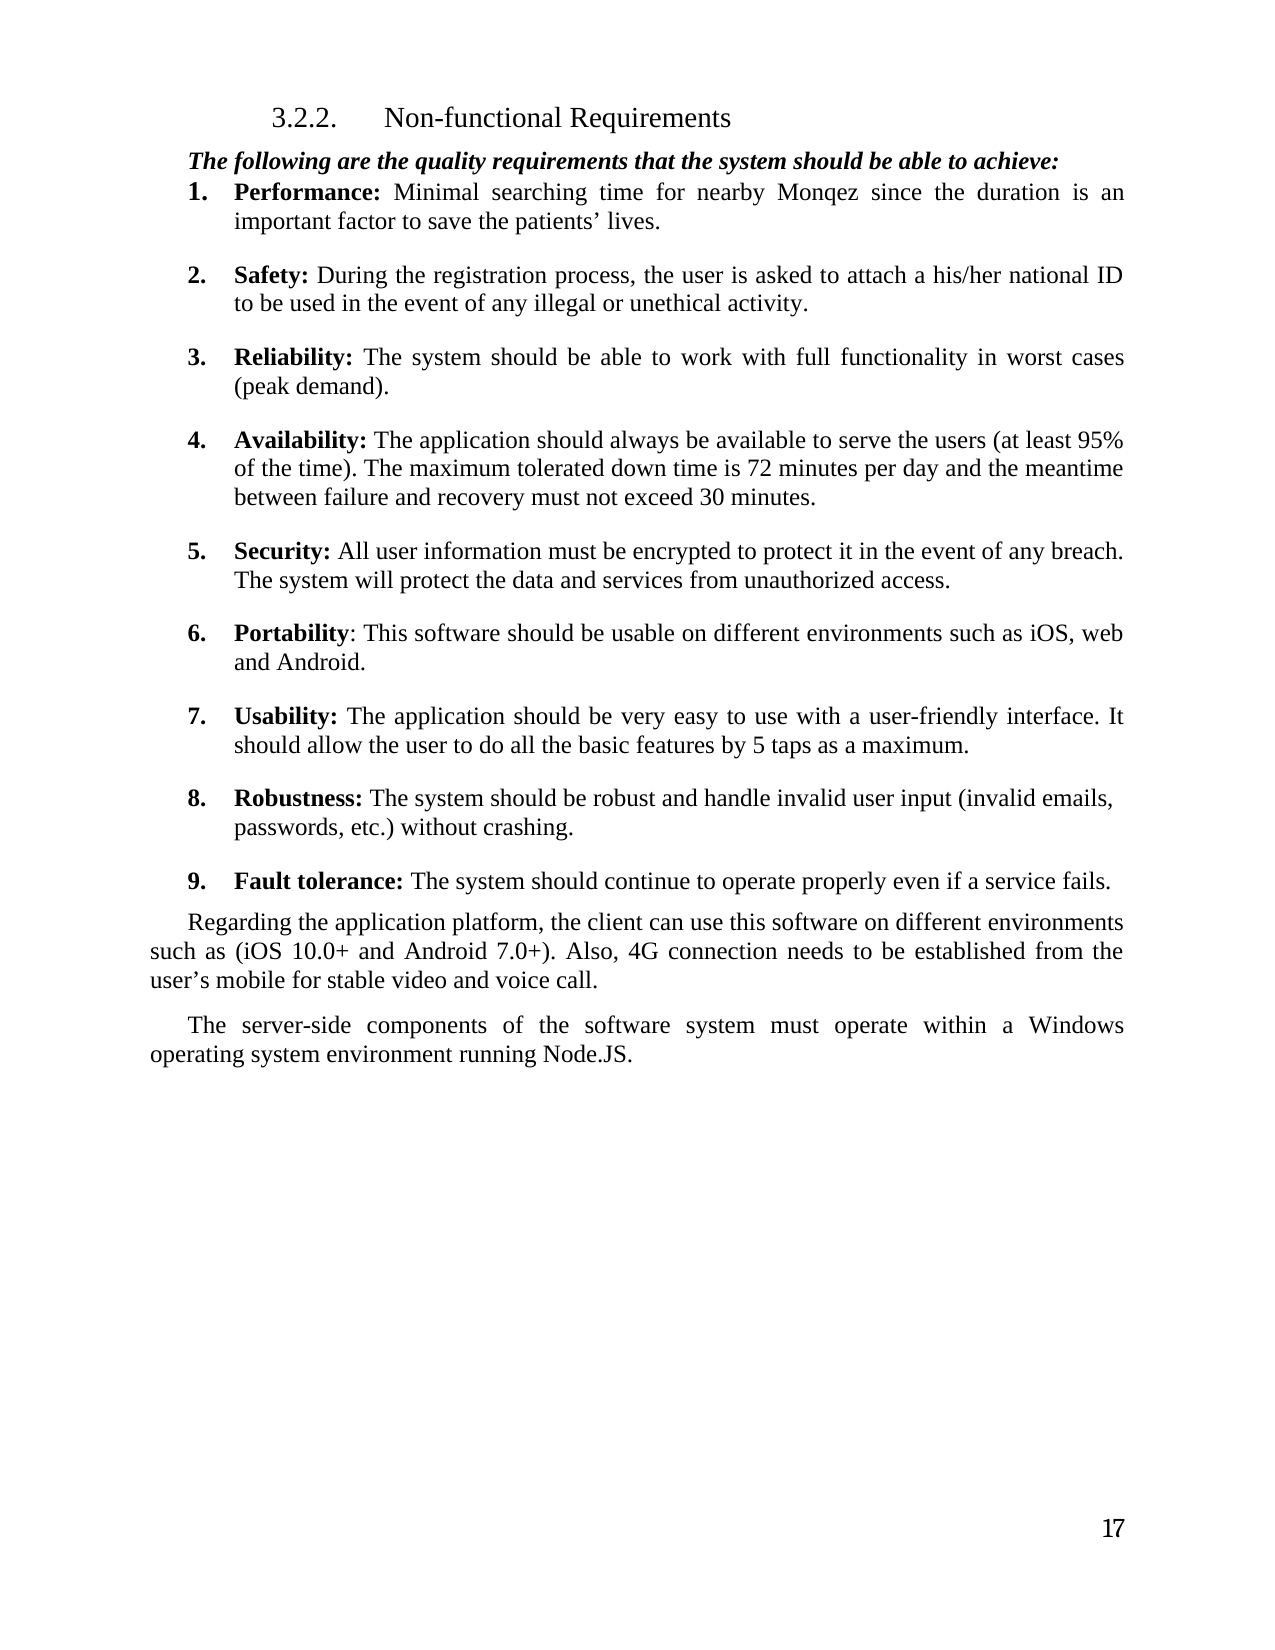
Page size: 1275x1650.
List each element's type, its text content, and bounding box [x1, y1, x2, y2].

list Security: All user information must be encrypted to protect it in the event of any breach. The system will protect the data and services from unauthorized access. [187, 536, 1125, 593]
subtitle Non-functional Requirements [271, 100, 1125, 133]
text The server-side components of the software system must operate within a Windows operating system environment running Node.JS. [150, 1010, 1125, 1068]
list Performance: Minimal searching time for nearby Monqez since the duration is an important factor to save the patients’ lives. [187, 175, 1125, 235]
list Usability: The application should be very easy to use with a user-friendly interface. It should allow the user to do all the basic features by 5 taps as a maximum. [187, 701, 1125, 758]
list Safety: During the registration process, the user is asked to attach a his/her national ID to be used in the event of any illegal or unethical activity. [187, 260, 1125, 317]
list The following are the quality requirements that the system should be able to achieve: [150, 146, 1125, 175]
list Fault tolerance: The system should continue to operate properly even if a service fails. [187, 866, 1125, 895]
list Robustness: The system should be robust and handle invalid user input (invalid emails, passwords, etc.) without crashing. [187, 783, 1125, 841]
list Reliability: The system should be able to work with full functionality in worst cases (peak demand). [187, 342, 1125, 400]
list Portability: This software should be usable on different environments such as iOS, web and Android. [187, 618, 1125, 676]
list Availability: The application should always be available to serve the users (at least 95% of the time). The maximum tolerated down time is 72 minutes per day and the meantime between failure and recovery must not exceed 30 minutes. [187, 425, 1125, 511]
text Regarding the application platform, the client can use this software on different environments such as (iOS 10.0+ and Android 7.0+). Also, 4G connection needs to be established from the user’s mobile for stable video and voice call. [150, 907, 1125, 993]
